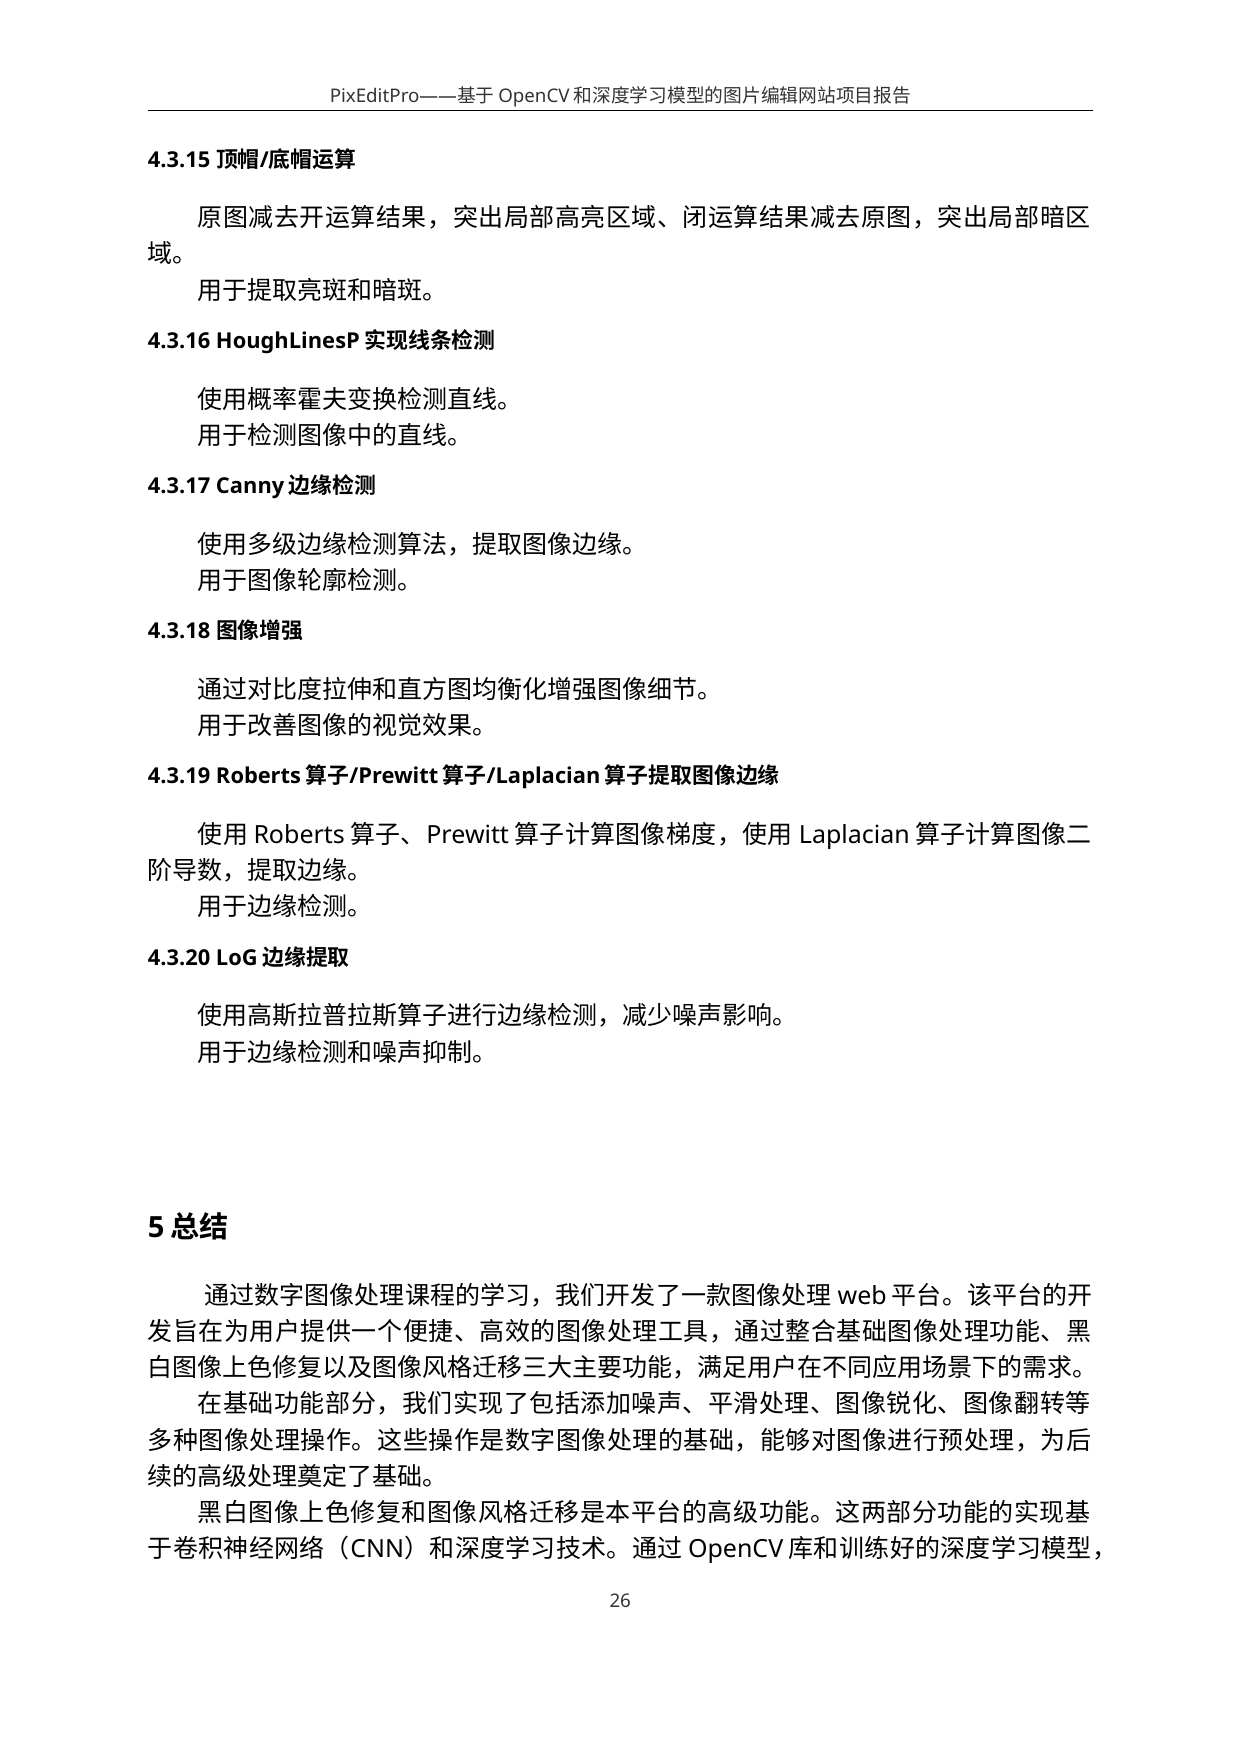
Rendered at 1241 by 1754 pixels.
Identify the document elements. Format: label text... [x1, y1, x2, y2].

text 用于边缘检测和噪声抑制。 [148, 1032, 1093, 1068]
subtitle 4.3.15 顶帽/底帽运算 [148, 142, 1093, 173]
text 用于提取亮斑和暗斑。 [148, 270, 1093, 306]
text 通过数字图像处理课程的学习，我们开发了一款图像处理web平台。该平台的开发旨在为用户提供一个便捷、高效的图像处理工具，通过整合基础图像处理功能、黑白图像上色修复以及图像风格迁移三大主要功能，满足用户在不同应用场景下的需求。 [148, 1275, 1093, 1384]
text 原图减去开运算结果，突出局部高亮区域、闭运算结果减去原图，突出局部暗区域。 [148, 198, 1093, 270]
subtitle 4.3.17 Canny边缘检测 [148, 468, 1093, 500]
text 用于改善图像的视觉效果。 [148, 706, 1093, 742]
subtitle 4.3.18 图像增强 [148, 613, 1093, 645]
text 通过对比度拉伸和直方图均衡化增强图像细节。 [148, 669, 1093, 706]
subtitle 5总结 [148, 1203, 1093, 1246]
subtitle 4.3.16 HoughLinesP实现线条检测 [148, 323, 1093, 355]
subtitle 4.3.20 LoG边缘提取 [148, 940, 1093, 972]
text 在基础功能部分，我们实现了包括添加噪声、平滑处理、图像锐化、图像翻转等多种图像处理操作。这些操作是数字图像处理的基础，能够对图像进行预处理，为后续的高级处理奠定了基础。 [148, 1384, 1093, 1493]
text 用于边缘检测。 [148, 887, 1093, 923]
text 用于图像轮廓检测。 [148, 560, 1093, 597]
text 使用Roberts算子、Prewitt算子计算图像梯度，使用Laplacian算子计算图像二阶导数，提取边缘。 [148, 814, 1093, 887]
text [148, 1493, 1093, 1565]
text 用于检测图像中的直线。 [148, 415, 1093, 452]
text 使用概率霍夫变换检测直线。 [148, 379, 1093, 415]
subtitle 4.3.19 Roberts算子/Prewitt算子/Laplacian算子提取图像边缘 [148, 758, 1093, 790]
text 使用多级边缘检测算法，提取图像边缘。 [148, 524, 1093, 560]
text 使用高斯拉普拉斯算子进行边缘检测，减少噪声影响。 [148, 996, 1093, 1032]
